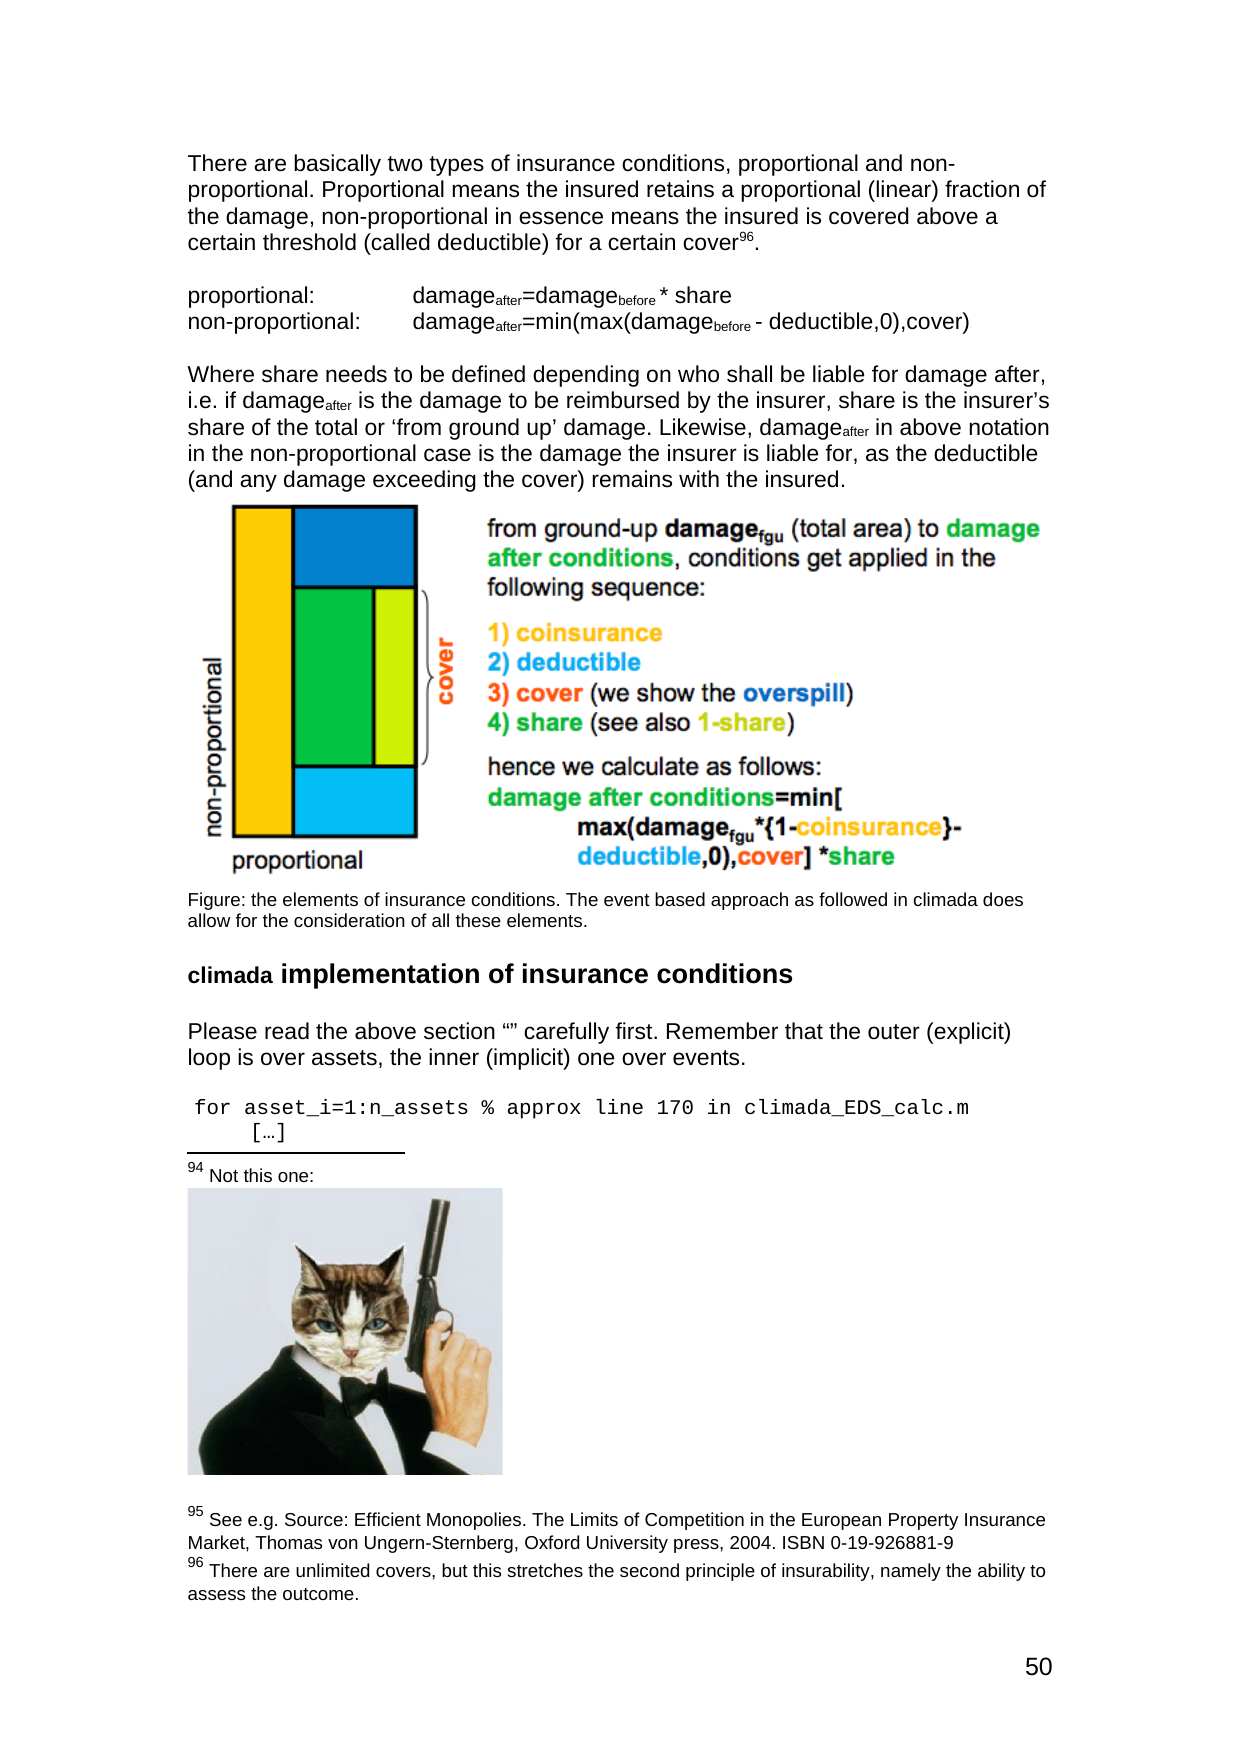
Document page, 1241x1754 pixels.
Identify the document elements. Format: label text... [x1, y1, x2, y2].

subtitle climada implementation of insurance conditions [187, 958, 1053, 989]
text Where share needs to be defined depending on who shall be liable for damage after, i.e. if damageafter is the damage to be reimbursed by the insurer, share is the insurer’s share of the total or ‘from ground up’ damage. Likewise, damageafter in above notation in the non-proportional case is the damage the insurer is liable for, as the deductible (and any damage exceeding the cover) remains with the insured. [187, 361, 1053, 492]
text Please read the above section “” carefully first. Remember that the outer (explicit) loop is over assets, the inner (implicit) one over events. [187, 1018, 1053, 1071]
text Figure: the elements of insurance conditions. The event based approach as followed in climada does allow for the consideration of all these elements. [187, 889, 1053, 932]
text non-proportional: damageafter=min(max(damagebefore - deductible,0),cover) [187, 308, 1053, 334]
picture [187, 492, 1053, 889]
picture [187, 1188, 503, 1475]
text for asset_i=1:n_assets % approx line 170 in climada_EDS_calc.m […] [187, 1097, 1053, 1144]
text There are basically two types of insurance conditions, proportional and non-proportional. Proportional means the insured retains a proportional (linear) fraction of the damage, non-proportional in essence means the insured is covered above a certain threshold (called deductible) for a certain cover. [187, 150, 1053, 255]
text proportional: damageafter=damagebefore * share [187, 282, 1053, 308]
